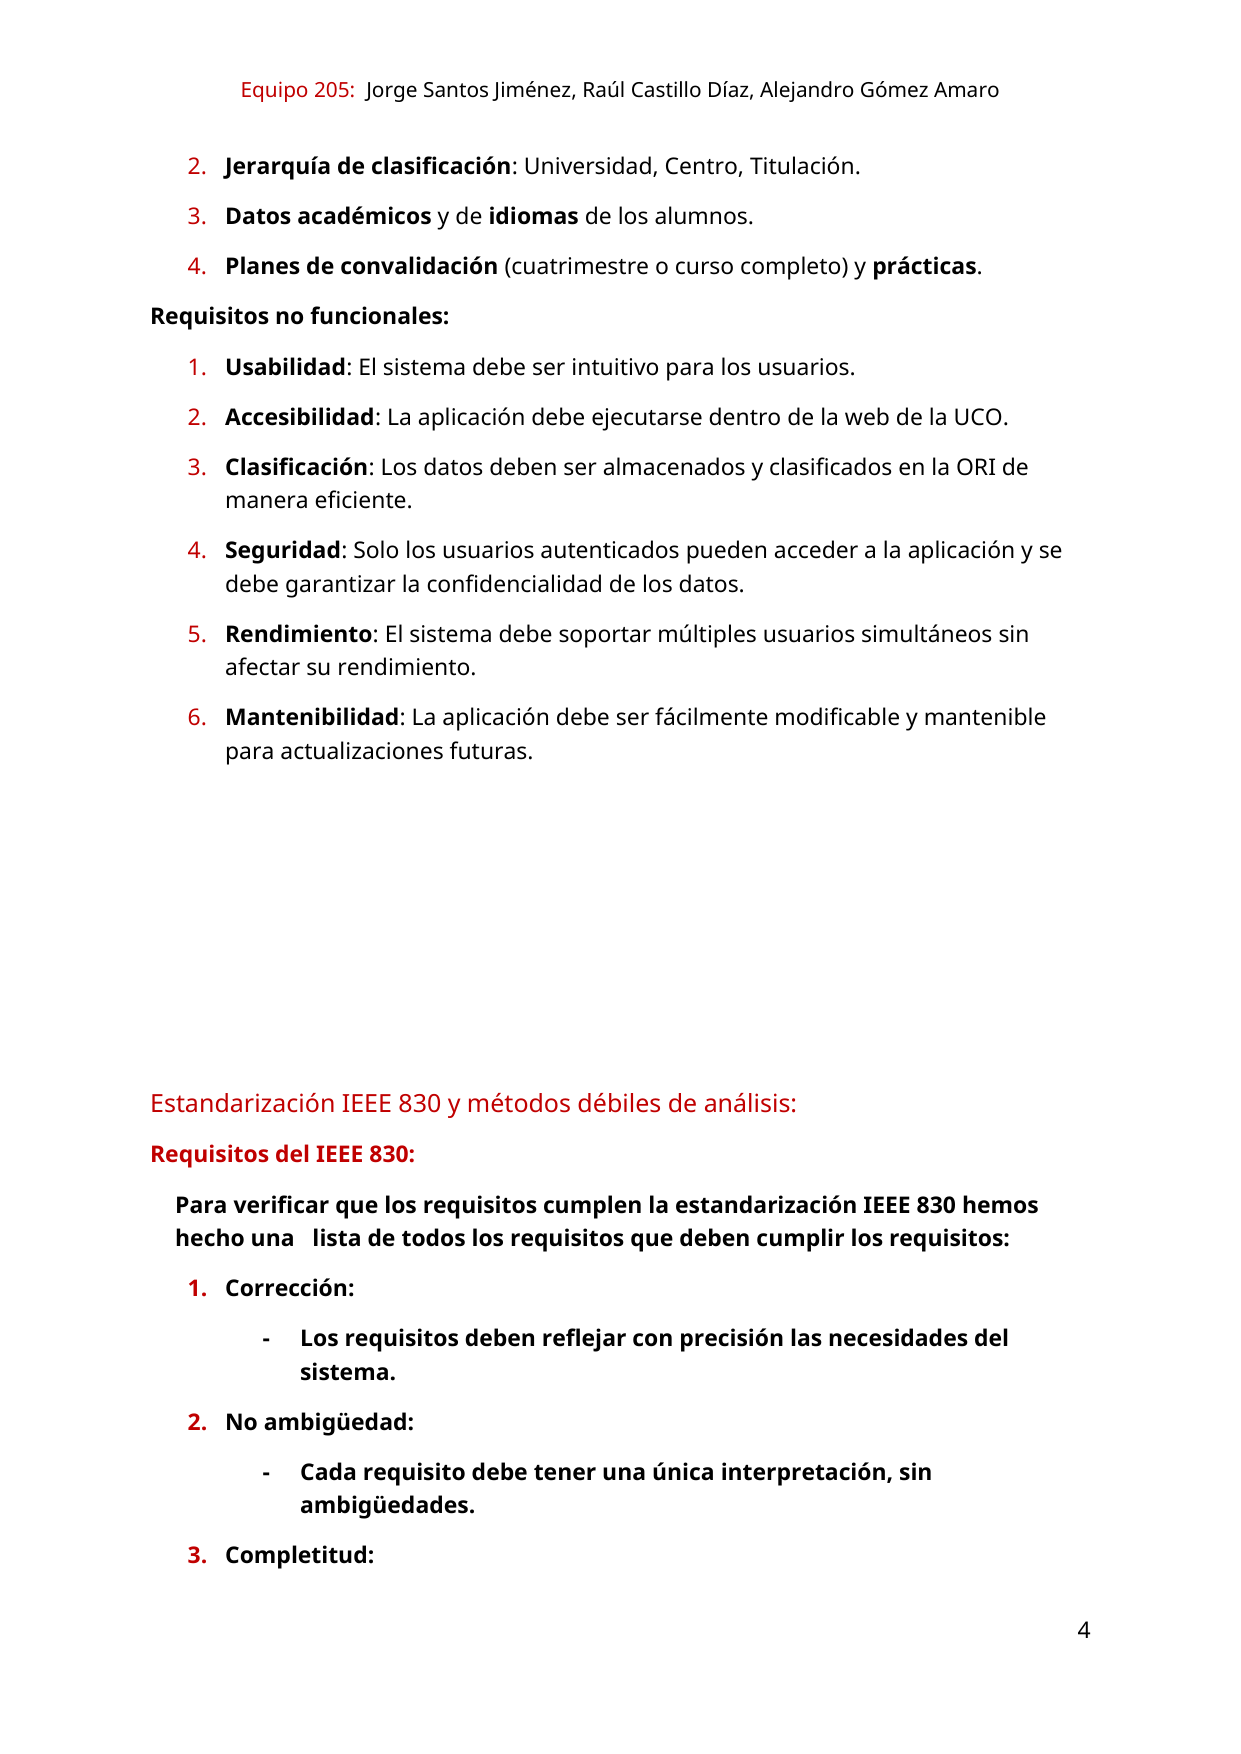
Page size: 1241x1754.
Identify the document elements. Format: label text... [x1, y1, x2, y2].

text Para verificar que los requisitos cumplen la estandarización IEEE 830 hemos hecho una lista de todos los requisitos que deben cumplir los requisitos: [175, 1188, 1090, 1253]
list Datos académicos y de idiomas de los alumnos. [187, 200, 1090, 231]
list Mantenibilidad: La aplicación debe ser fácilmente modificable y mantenible para actualizaciones futuras. [187, 701, 1090, 766]
list Los requisitos deben reflejar con precisión las necesidades del sistema. [262, 1322, 1090, 1387]
list Clasificación: Los datos deben ser almacenados y clasificados en la ORI de manera eficiente. [187, 451, 1090, 515]
text Requisitos del IEEE 830: [150, 1138, 1090, 1170]
list Cada requisito debe tener una única interpretación, sin ambigüedades. [262, 1456, 1090, 1521]
list Corrección: [187, 1272, 1090, 1303]
text Requisitos no funcionales: [150, 300, 1090, 332]
list Accesibilidad: La aplicación debe ejecutarse dentro de la web de la UCO. [187, 401, 1090, 432]
list No ambigüedad: [187, 1406, 1090, 1437]
list Completitud: [187, 1539, 1090, 1571]
list Rendimiento: El sistema debe soportar múltiples usuarios simultáneos sin afectar su rendimiento. [187, 618, 1090, 682]
text Estandarización IEEE 830 y métodos débiles de análisis: [150, 1085, 1090, 1119]
list Jerarquía de clasificación: Universidad, Centro, Titulación. [187, 150, 1090, 181]
list Planes de convalidación (cuatrimestre o curso completo) y prácticas. [187, 250, 1090, 281]
list Seguridad: Solo los usuarios autenticados pueden acceder a la aplicación y se debe garantizar la confidencialidad de los datos. [187, 534, 1090, 599]
list Usabilidad: El sistema debe ser intuitivo para los usuarios. [187, 350, 1090, 382]
